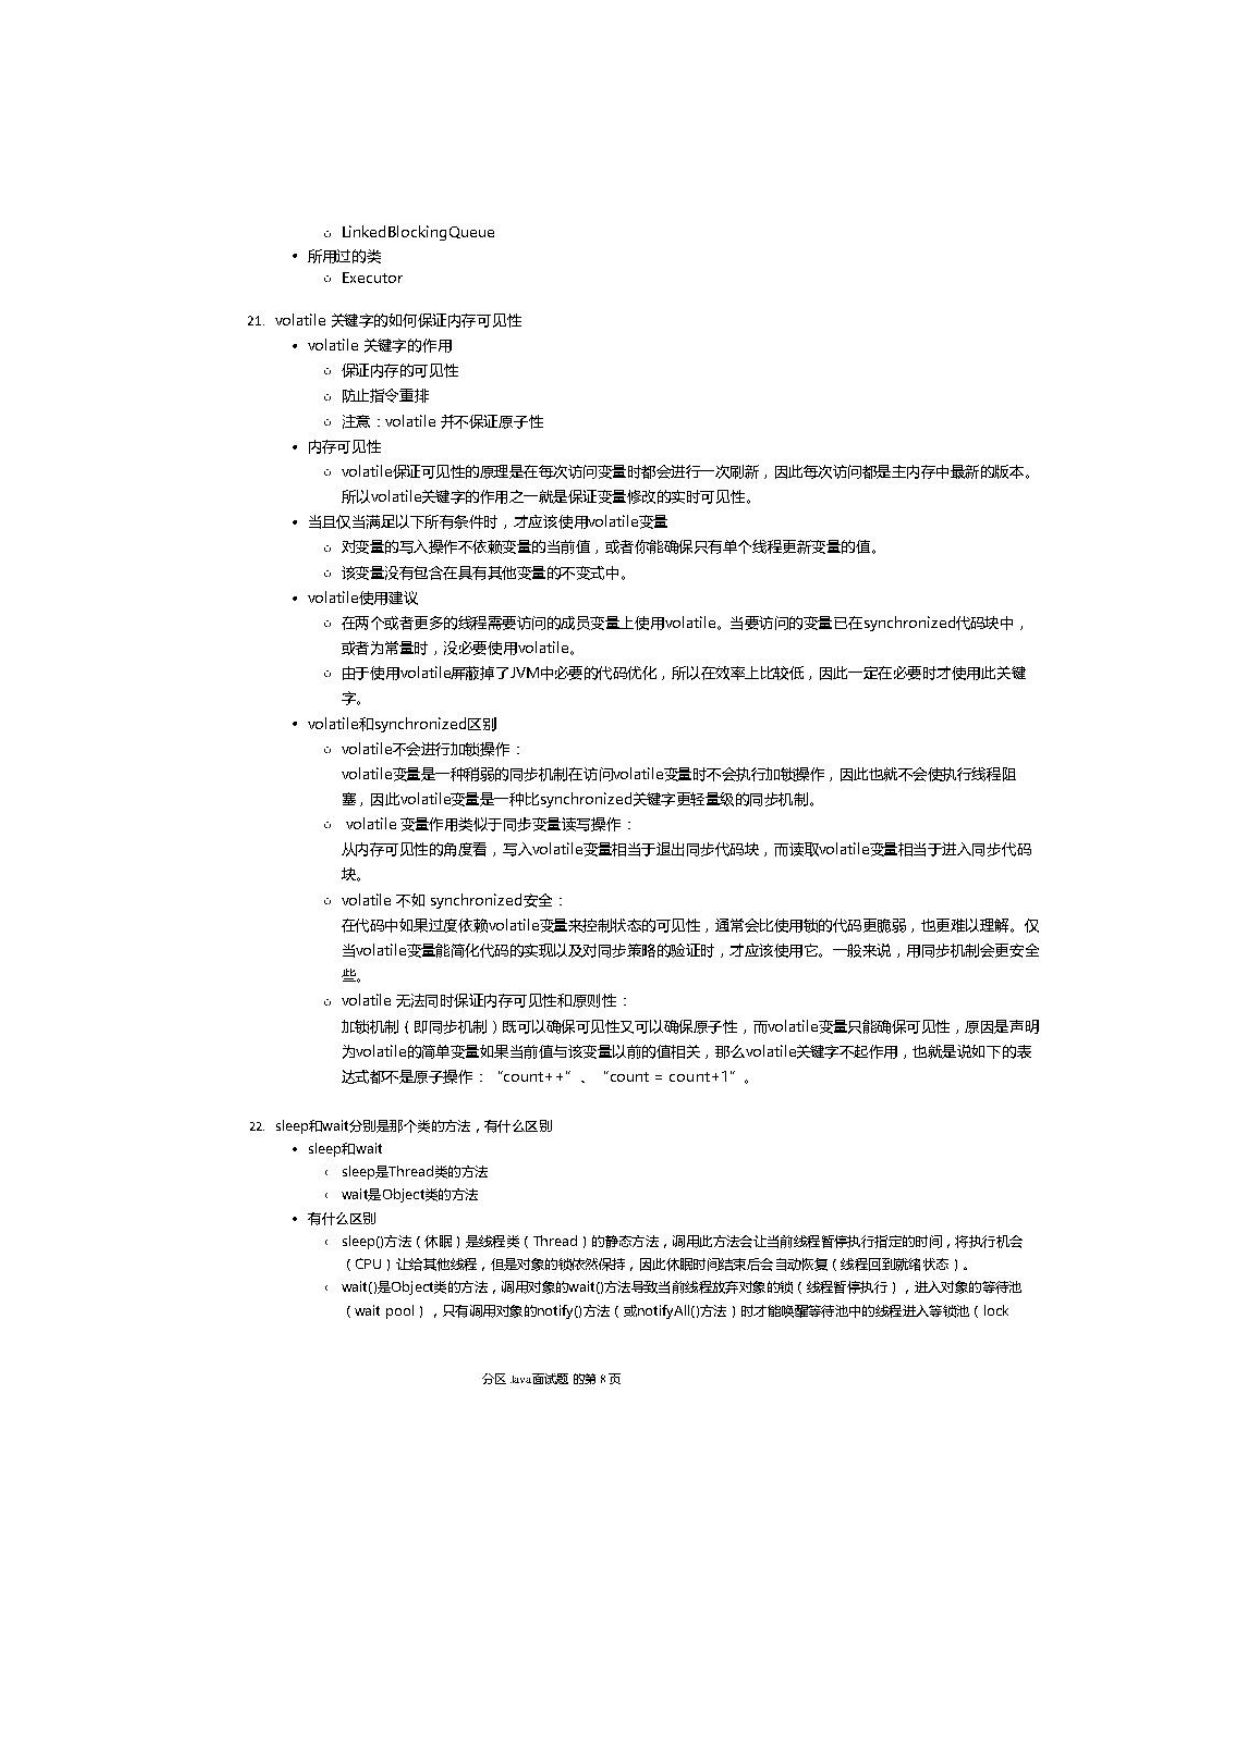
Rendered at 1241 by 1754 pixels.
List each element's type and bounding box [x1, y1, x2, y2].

picture [187, 172, 1052, 1393]
